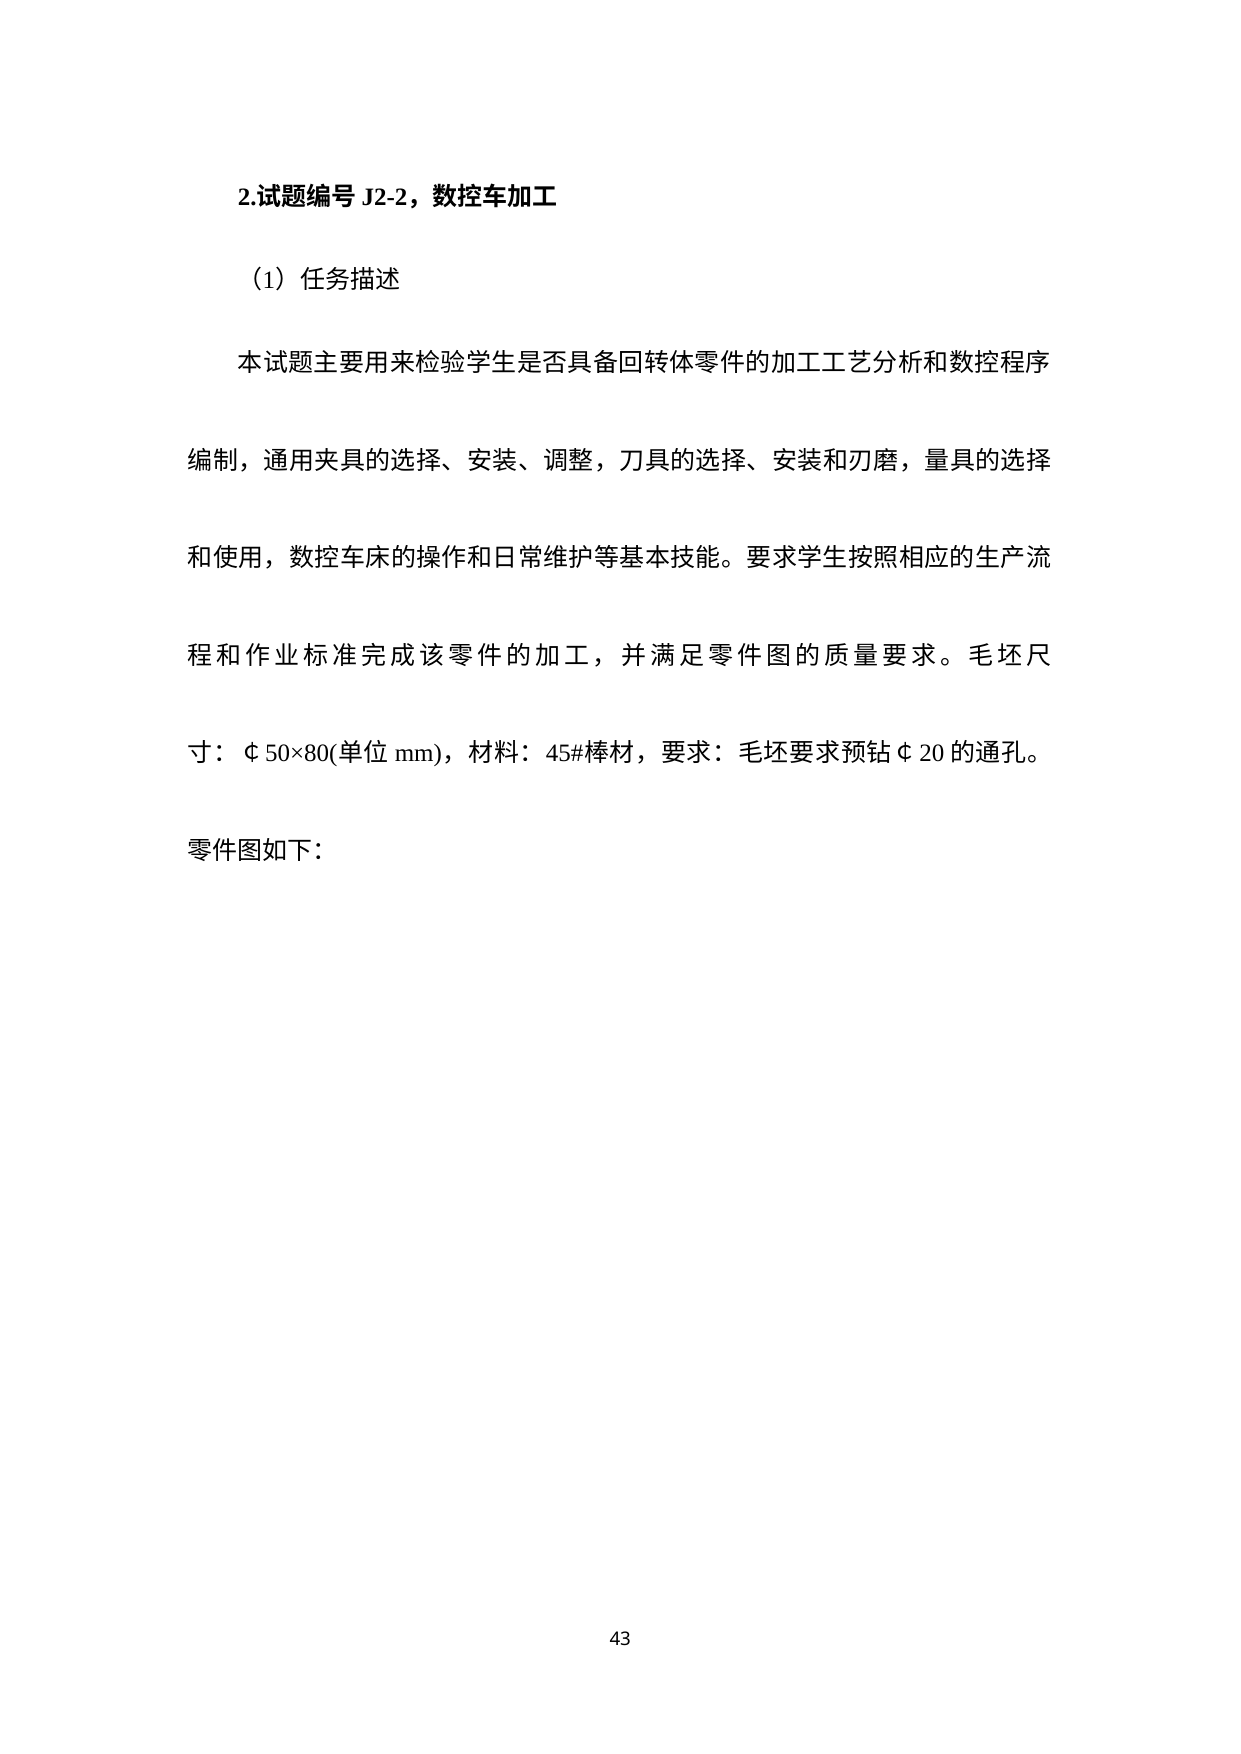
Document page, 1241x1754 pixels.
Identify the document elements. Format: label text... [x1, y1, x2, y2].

text 本试题主要用来检验学生是否具备回转体零件的加工工艺分析和数控程序编制，通用夹具的选择、安装、调整，刀具的选择、安装和刃磨，量具的选择和使用，数控车床的操作和日常维护等基本技能。要求学生按照相应的生产流程和作业标准完成该零件的加工，并满足零件图的质量要求。毛坯尺寸：￠50×80(单位mm)，材料：45#棒材，要求：毛坯要求预钻￠20的通孔。零件图如下： [187, 328, 1053, 881]
text 2.试题编号J2-2，数控车加工 [187, 162, 1053, 227]
text （1）任务描述 [187, 245, 1053, 310]
